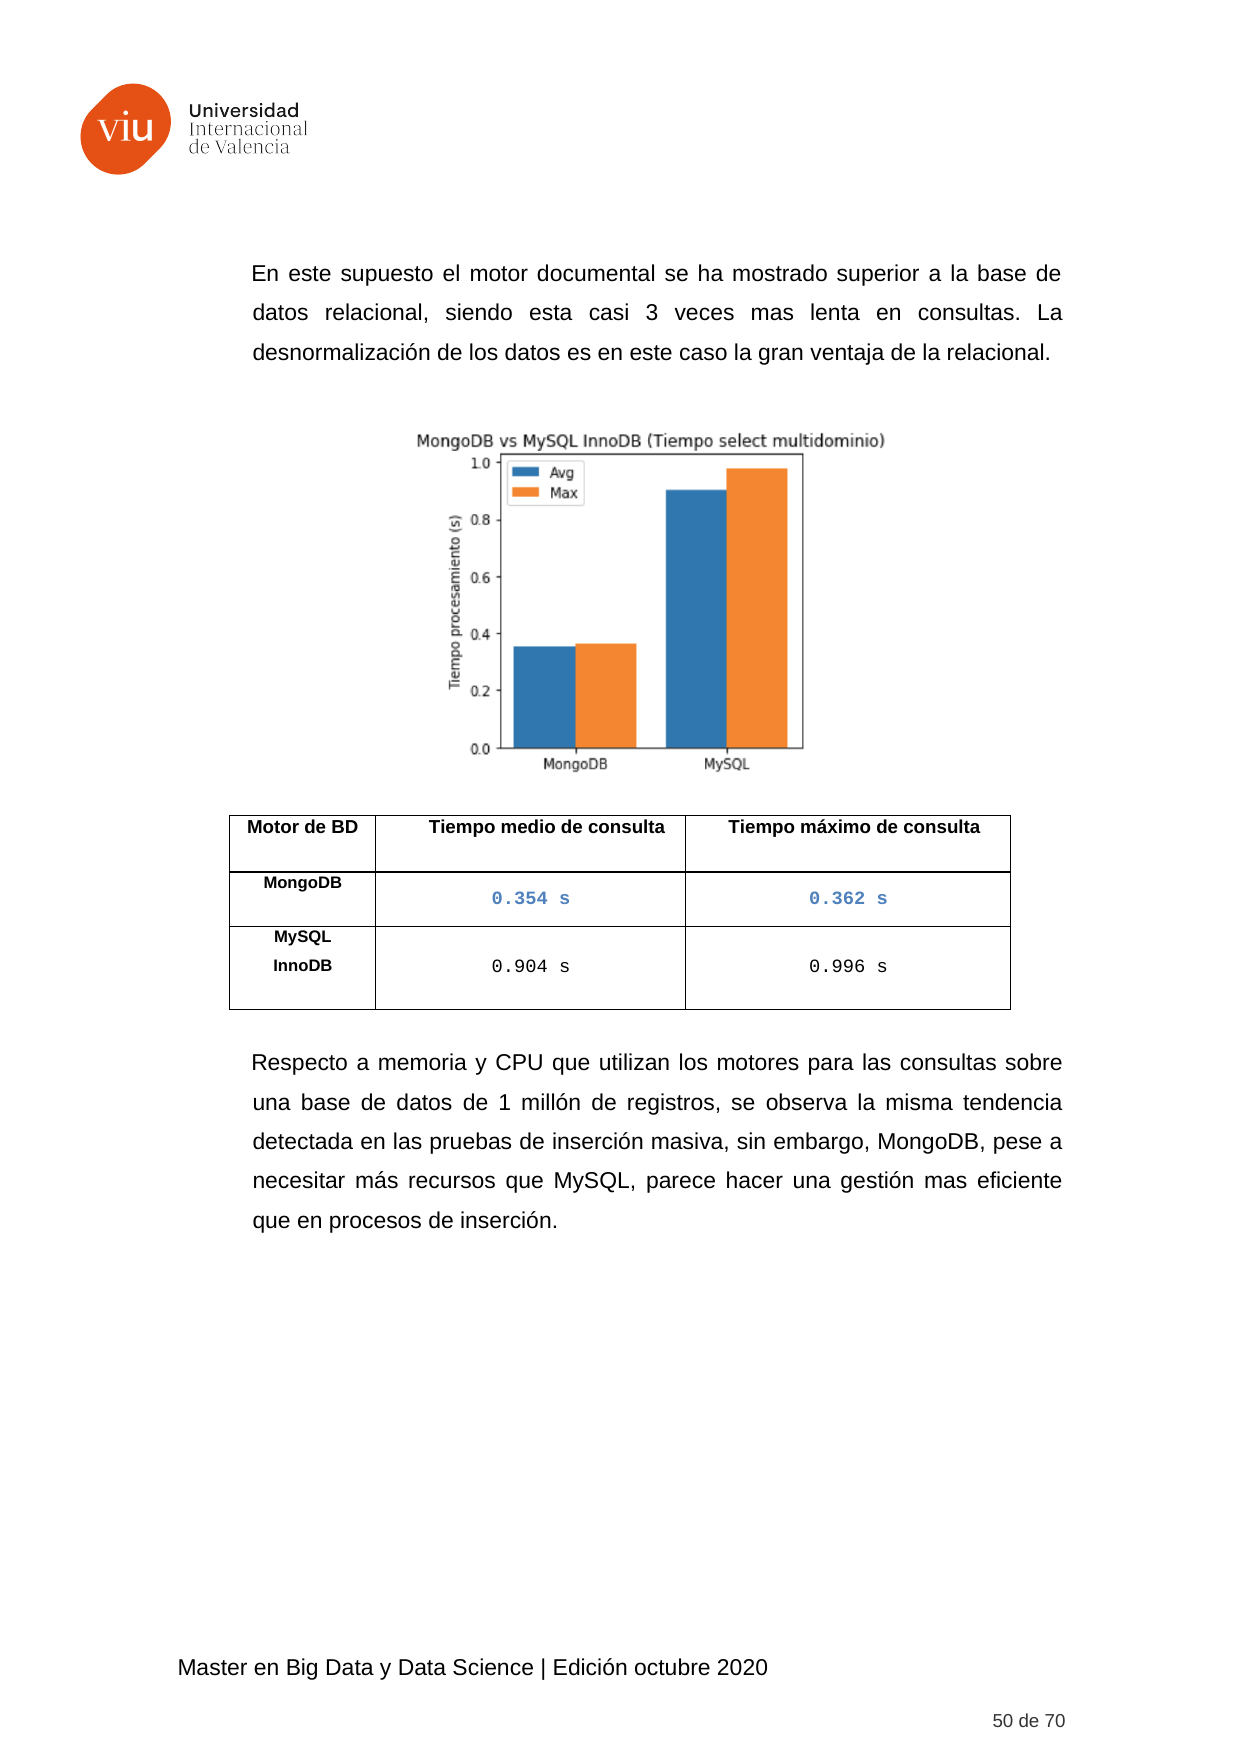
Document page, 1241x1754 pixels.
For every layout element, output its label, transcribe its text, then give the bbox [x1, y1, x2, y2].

list Respecto a memoria y CPU que utilizan los motores para las consultas sobre una base de datos de 1 millón de registros, se observa la misma tendencia detectada en las pruebas de inserción masiva, sin embargo, MongoDB, pese a necesitar más recursos que MySQL, parece hacer una gestión mas eficiente que en procesos de inserción. [251, 1049, 1063, 1233]
table_header Tiempo medio de consulta [376, 816, 685, 871]
table_cell MySQL InnoDB [230, 927, 375, 1008]
table_cell MongoDB [230, 873, 375, 926]
picture [398, 417, 905, 781]
table_header Tiempo máximo de consulta [686, 816, 1010, 871]
table_cell 0.354 s [376, 873, 685, 926]
table_cell 0.362 s [686, 873, 1010, 926]
table_cell 0.904 s [376, 927, 685, 1008]
list En este supuesto el motor documental se ha mostrado superior a la base de datos relacional, siendo esta casi 3 veces mas lenta en consultas. La desnormalización de los datos es en este caso la gran ventaja de la relacional. [251, 259, 1063, 365]
table_header Motor de BD [230, 816, 375, 871]
table_cell 0.996 s [686, 927, 1010, 1008]
picture [59, 62, 329, 197]
